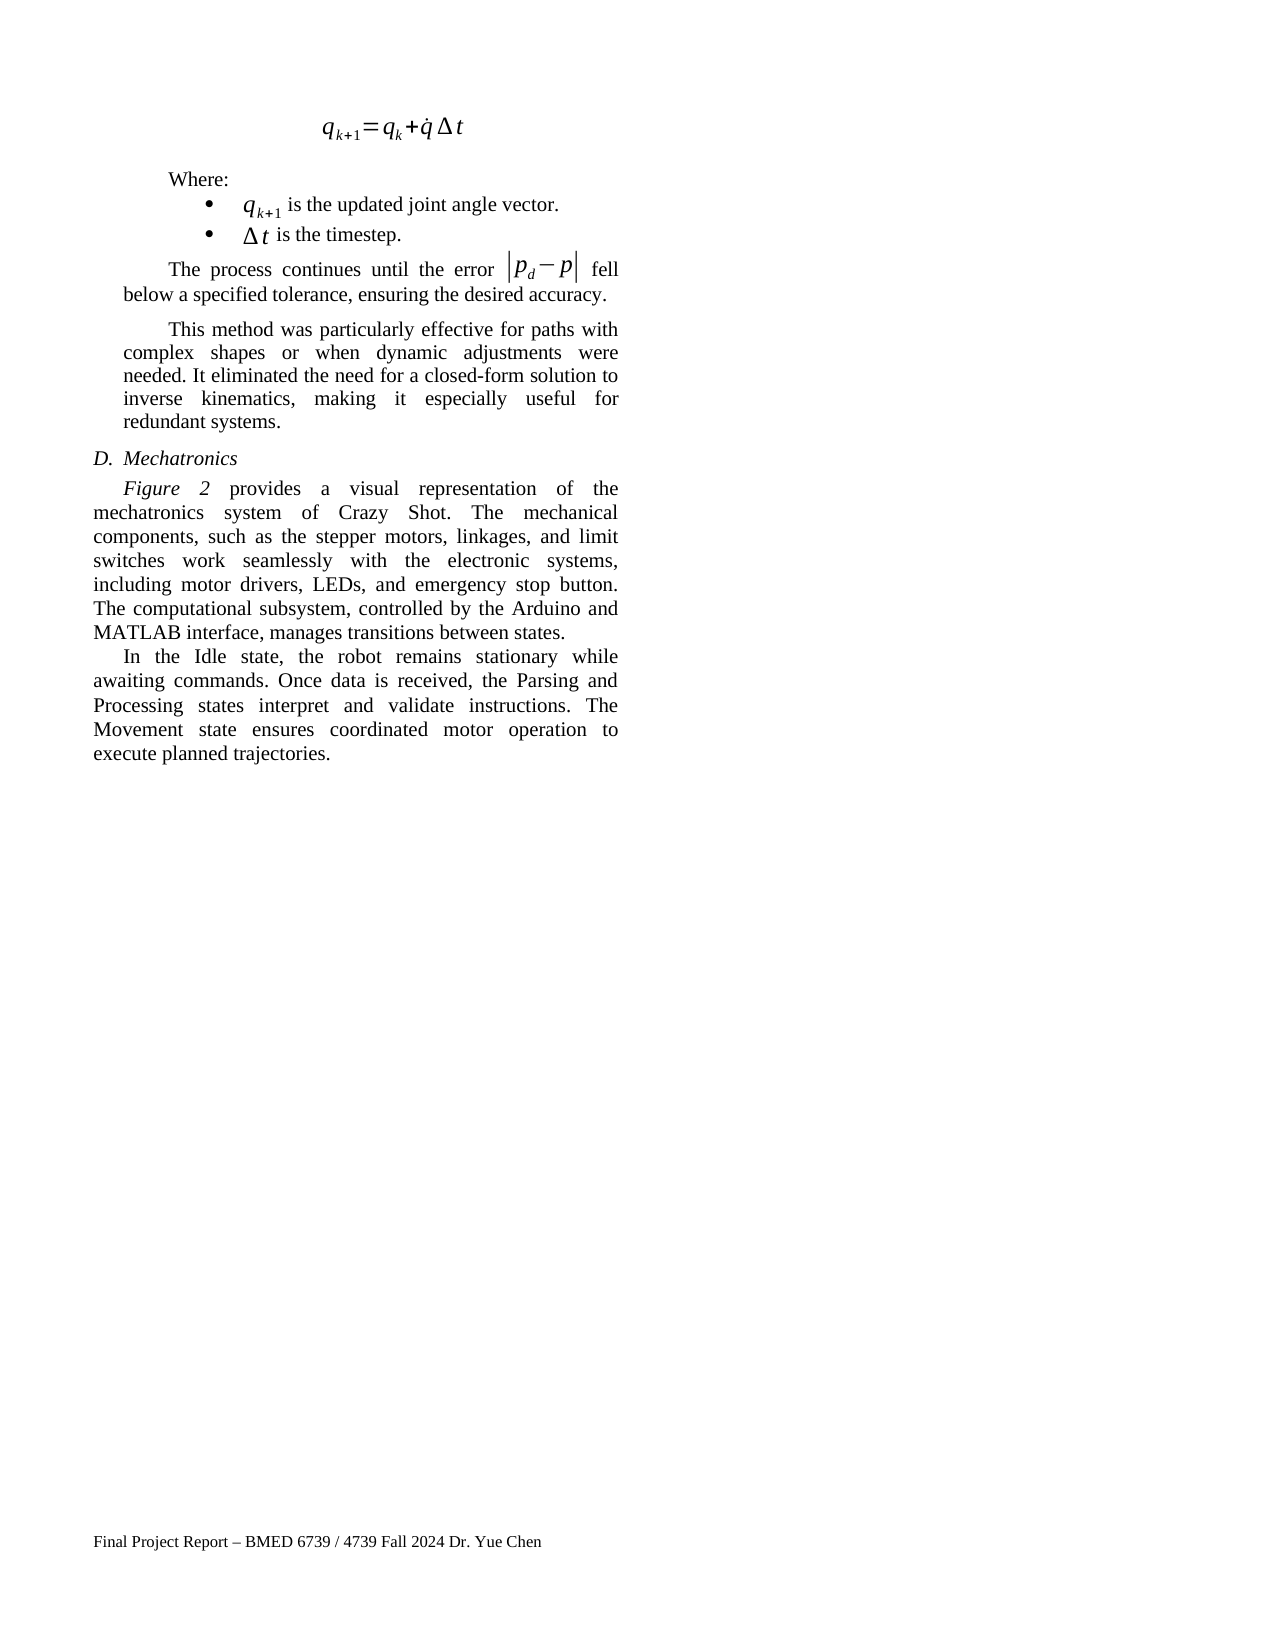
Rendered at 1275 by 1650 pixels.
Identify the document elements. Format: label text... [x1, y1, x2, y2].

text In the Idle state, the robot remains stationary while awaiting commands. Once data is received, the Parsing and Processing states interpret and validate instructions. The Movement state ensures coordinated motor operation to execute planned trajectories. [93, 644, 619, 765]
text Where: [93, 168, 619, 191]
text Figure 2 provides a visual representation of the mechatronics system of Crazy Shot. The mechanical components, such as the stepper motors, linkages, and limit switches work seamlessly with the electronic systems, including motor drivers, LEDs, and emergency stop button. The computational subsystem, controlled by the Arduino and MATLAB interface, manages transitions between states. [93, 476, 619, 644]
subtitle Mechatronics [93, 446, 619, 470]
list is the updated joint angle vector. [206, 191, 619, 222]
text The process continues until the error fell below a specified tolerance, ensuring the desired accuracy. [123, 250, 619, 306]
text This method was particularly effective for paths with complex shapes or when dynamic adjustments were needed. It eliminated the need for a closed-form solution to inverse kinematics, making it especially useful for redundant systems. [123, 319, 619, 433]
list is the timestep. [206, 222, 619, 250]
